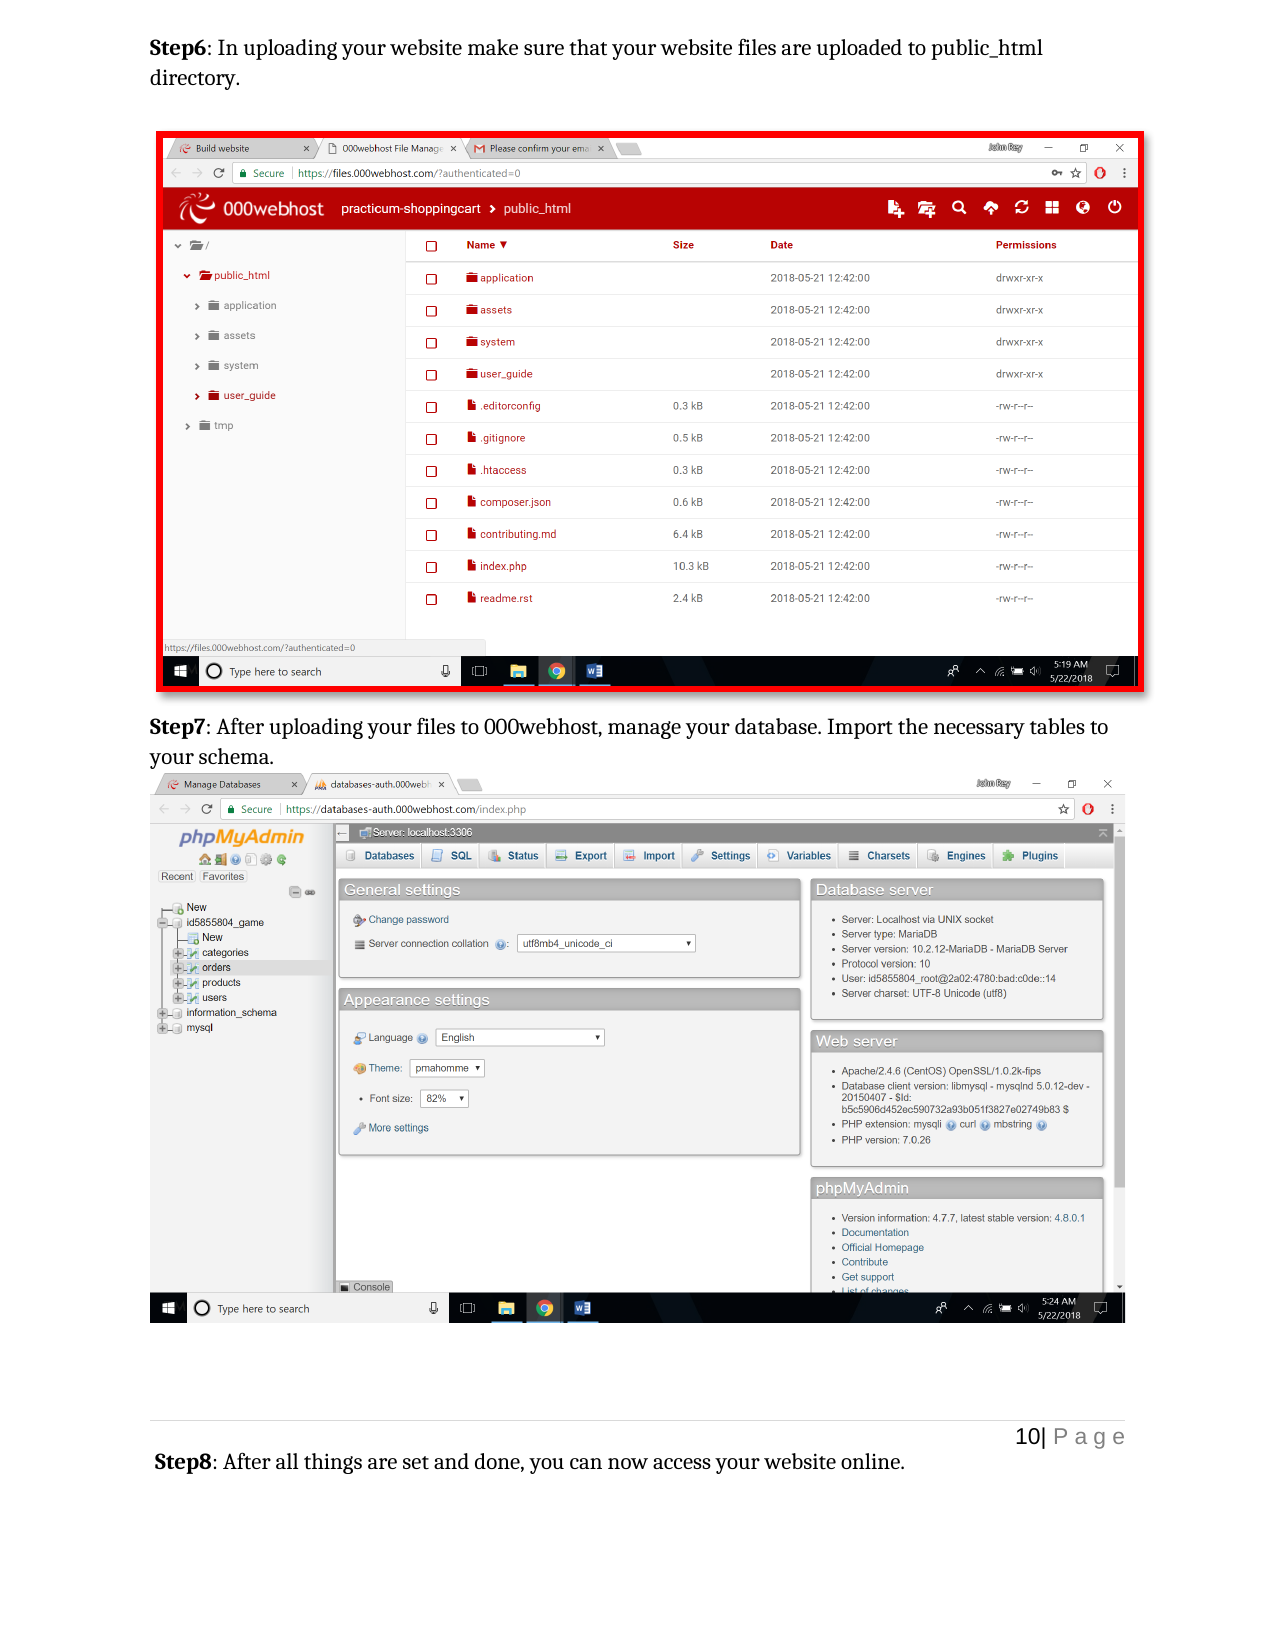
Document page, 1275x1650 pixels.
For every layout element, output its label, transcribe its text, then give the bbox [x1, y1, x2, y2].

text Step6: In uploading your website make sure that your website files are uploaded to public_html directory. [150, 34, 1125, 91]
text Step8: After all things are set and done, you can now access your website online. [150, 1449, 1125, 1475]
picture [150, 773, 1125, 1323]
picture [163, 138, 1138, 686]
text Step7: After uploading your files to 000webhost, manage your database. Import the necessary tables to your schema. [150, 713, 1125, 770]
